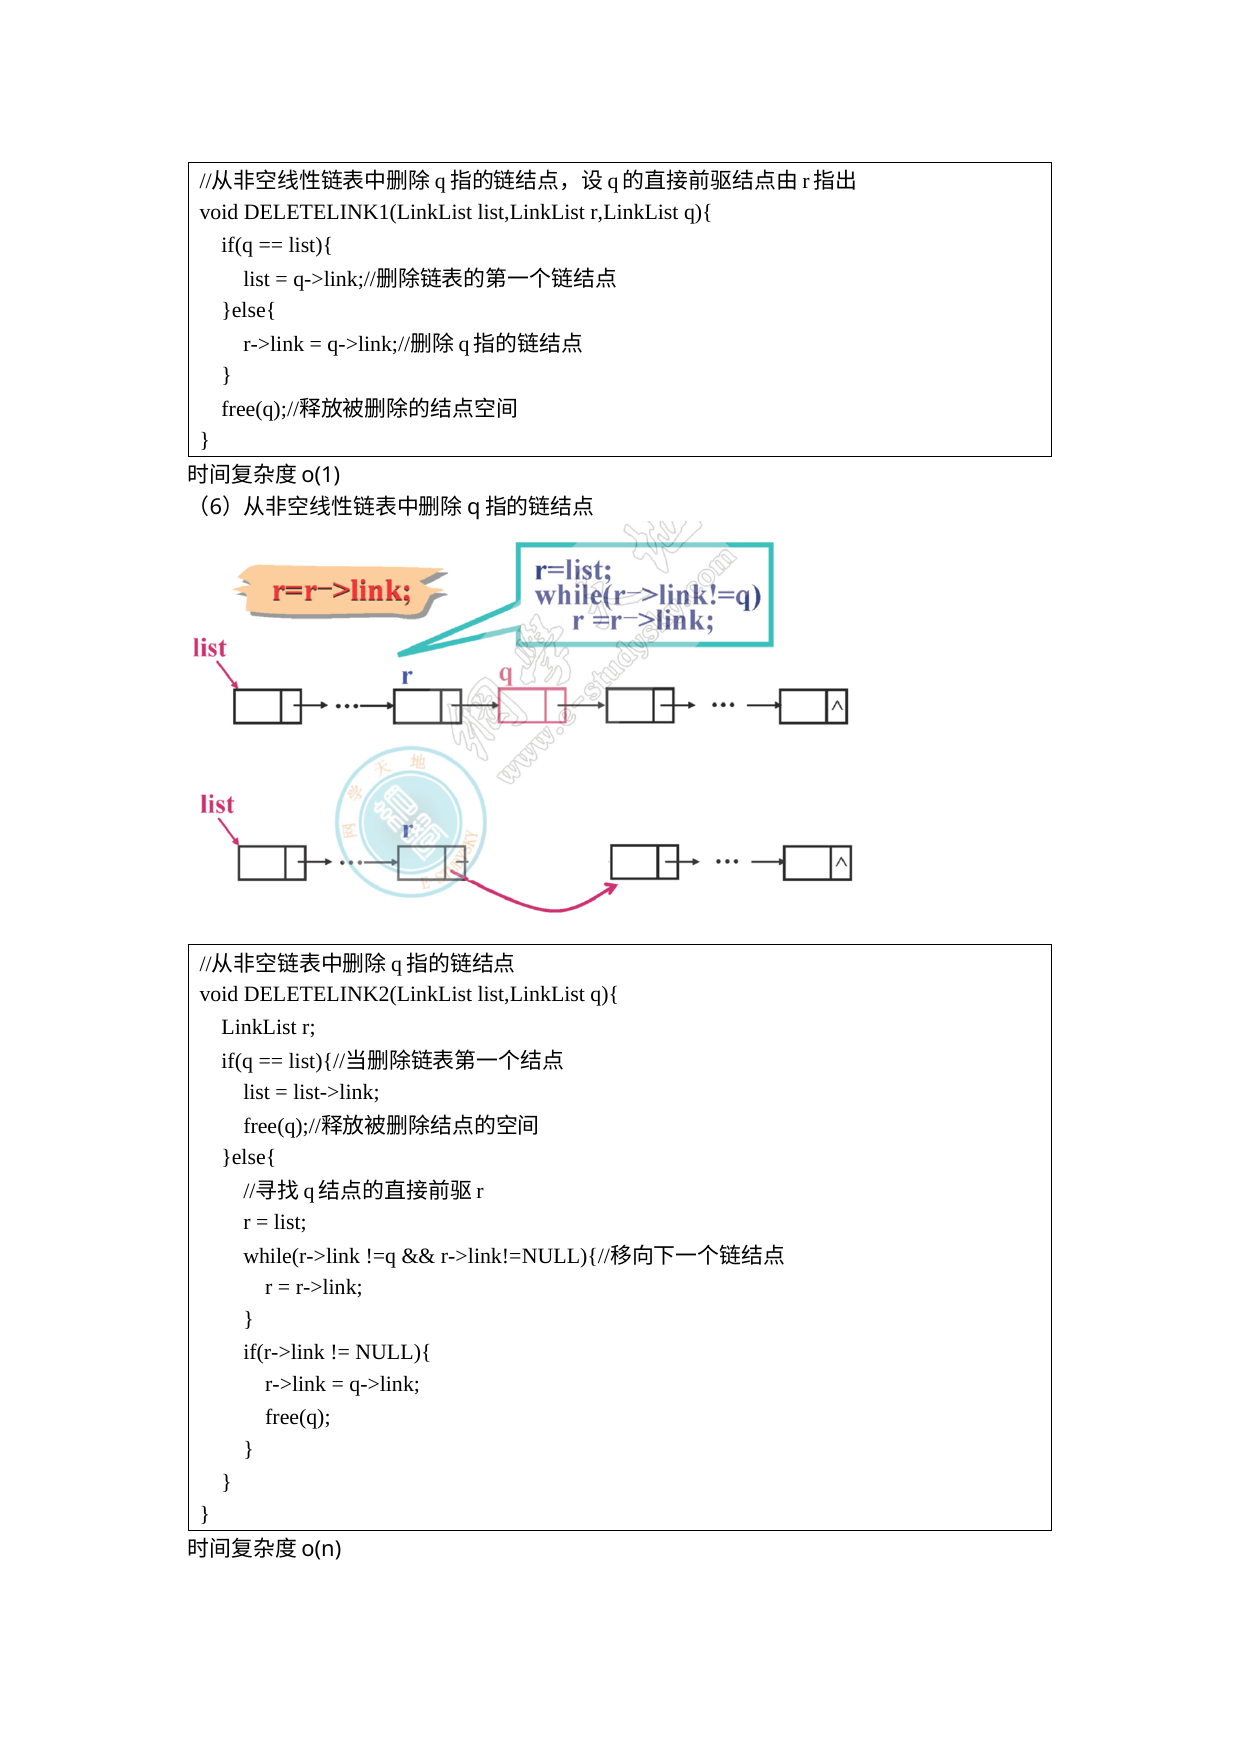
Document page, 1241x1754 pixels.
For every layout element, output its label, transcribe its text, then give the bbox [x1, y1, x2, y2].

text （6）从非空线性链表中删除q指的链结点 [187, 489, 1053, 522]
picture [187, 521, 876, 913]
text 时间复杂度o(1) [187, 457, 1053, 489]
table_header //从非空链表中删除q指的链结点 void DELETELINK2(LinkList list,LinkList q){ LinkList r; if(q == list){//当删除链表第一个结点 list = list->link; free(q);//释放被删除结点的空间 }else{ //寻找q结点的直接前驱r r = list; while(r->link !=q && r->link!=NULL){//移向下一个链结点 r = r->link; } if(r->link != NULL){ r->link = q->link; free(q); } } } [189, 945, 1051, 1530]
table_header //从非空线性链表中删除q指的链结点，设q的直接前驱结点由r指出 void DELETELINK1(LinkList list,LinkList r,LinkList q){ if(q == list){ list = q->link;//删除链表的第一个链结点 }else{ r->link = q->link;//删除q指的链结点 } free(q);//释放被删除的结点空间 } [189, 163, 1051, 456]
text 时间复杂度o(n) [187, 1531, 1053, 1564]
